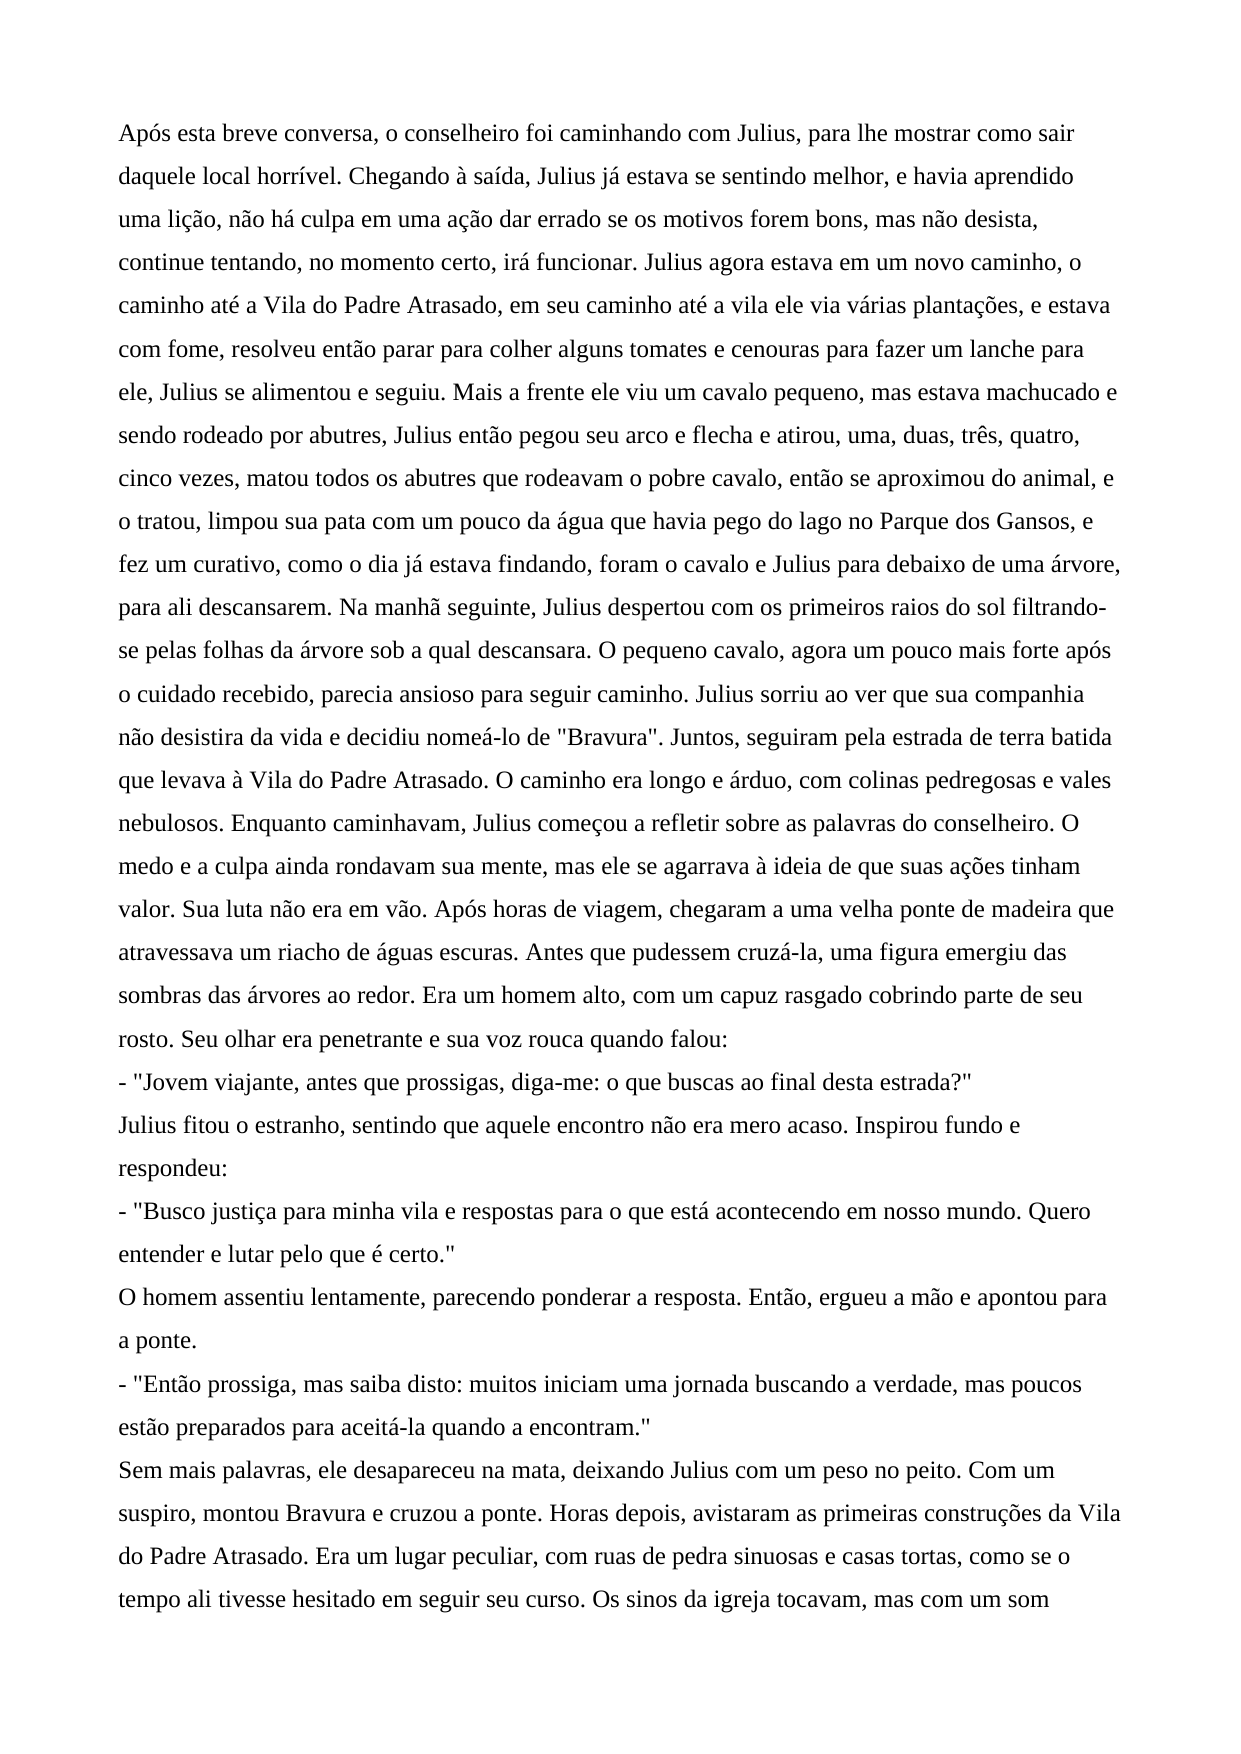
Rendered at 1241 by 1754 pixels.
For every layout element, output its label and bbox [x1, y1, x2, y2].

text [118, 118, 1122, 1613]
